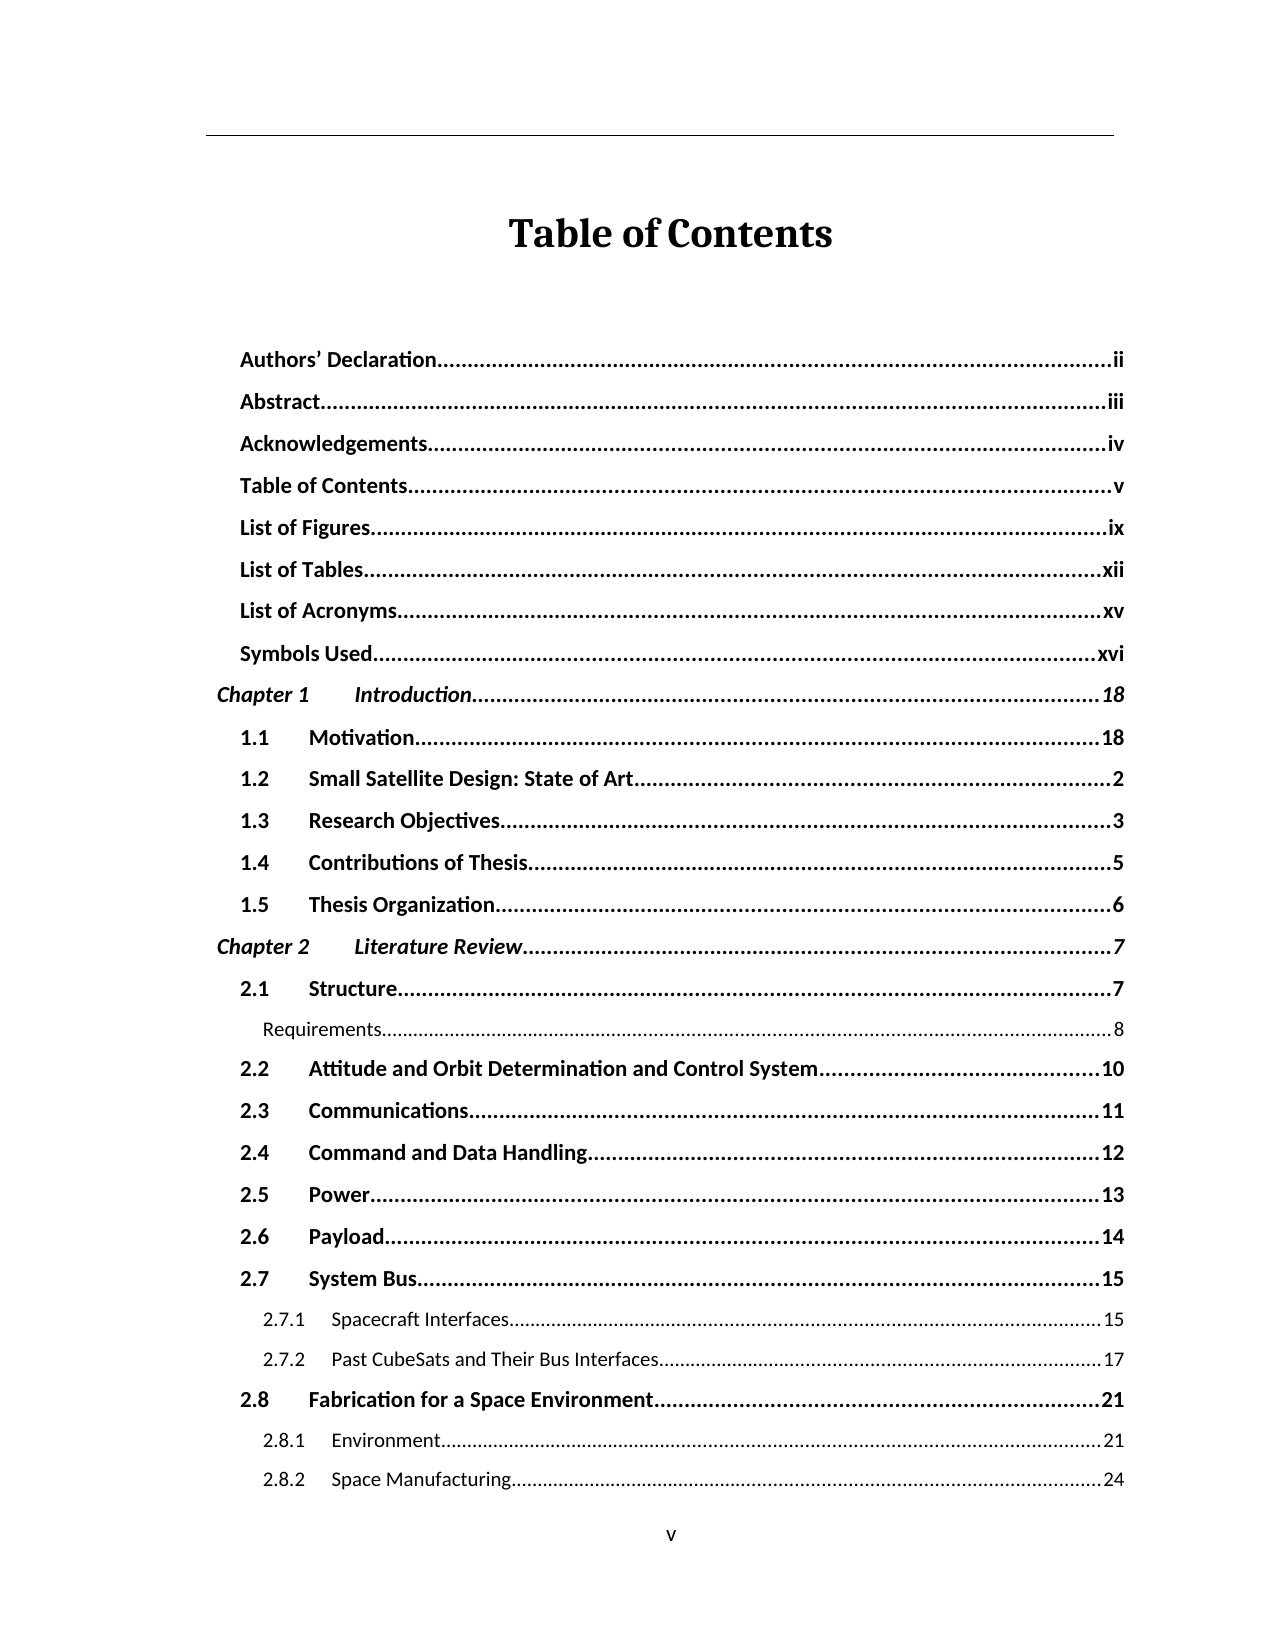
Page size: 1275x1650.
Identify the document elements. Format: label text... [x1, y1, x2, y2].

text Abstract iii [240, 387, 1125, 415]
text 2.2 Attitude and Orbit Determination and Control System 10 [240, 1054, 1125, 1083]
text List of Tables xii [240, 555, 1125, 583]
text 2.7 System Bus 15 [240, 1264, 1125, 1292]
text 2.3 Communications 11 [240, 1097, 1125, 1124]
text 2.4 Command and Data Handling 12 [240, 1138, 1125, 1167]
text 2.1 Structure 7 [240, 974, 1125, 1002]
text Table of Contents v [240, 471, 1125, 499]
text 2.8.1 Environment 21 [263, 1427, 1125, 1453]
text Chapter 2 Literature Review 7 [217, 932, 1125, 961]
text 1.1 Motivation 18 [240, 723, 1125, 751]
subtitle Table of Contents [217, 210, 1125, 258]
text 2.8 Fabrication for a Space Environment 21 [240, 1385, 1125, 1413]
text Authors’ Declaration ii [240, 345, 1125, 373]
text 2.8.2 Space Manufacturing 24 [263, 1467, 1125, 1492]
text Chapter 1 Introduction 18 [217, 681, 1125, 709]
text Symbols Used xvi [240, 639, 1125, 667]
text Requirements 8 [263, 1016, 1125, 1042]
text 2.7.1 Spacecraft Interfaces 15 [263, 1306, 1125, 1332]
text 2.6 Payload 14 [240, 1222, 1125, 1251]
text 2.5 Power 13 [240, 1181, 1125, 1208]
text 1.2 Small Satellite Design: State of Art 2 [240, 764, 1125, 793]
text List of Acronyms xv [240, 597, 1125, 625]
text 1.4 Contributions of Thesis 5 [240, 848, 1125, 877]
text List of Figures ix [240, 513, 1125, 541]
text 1.3 Research Objectives 3 [240, 807, 1125, 834]
text 2.7.2 Past CubeSats and Their Bus Interfaces 17 [263, 1346, 1125, 1371]
text 1.5 Thesis Organization 6 [240, 891, 1125, 918]
text Acknowledgements iv [240, 429, 1125, 457]
